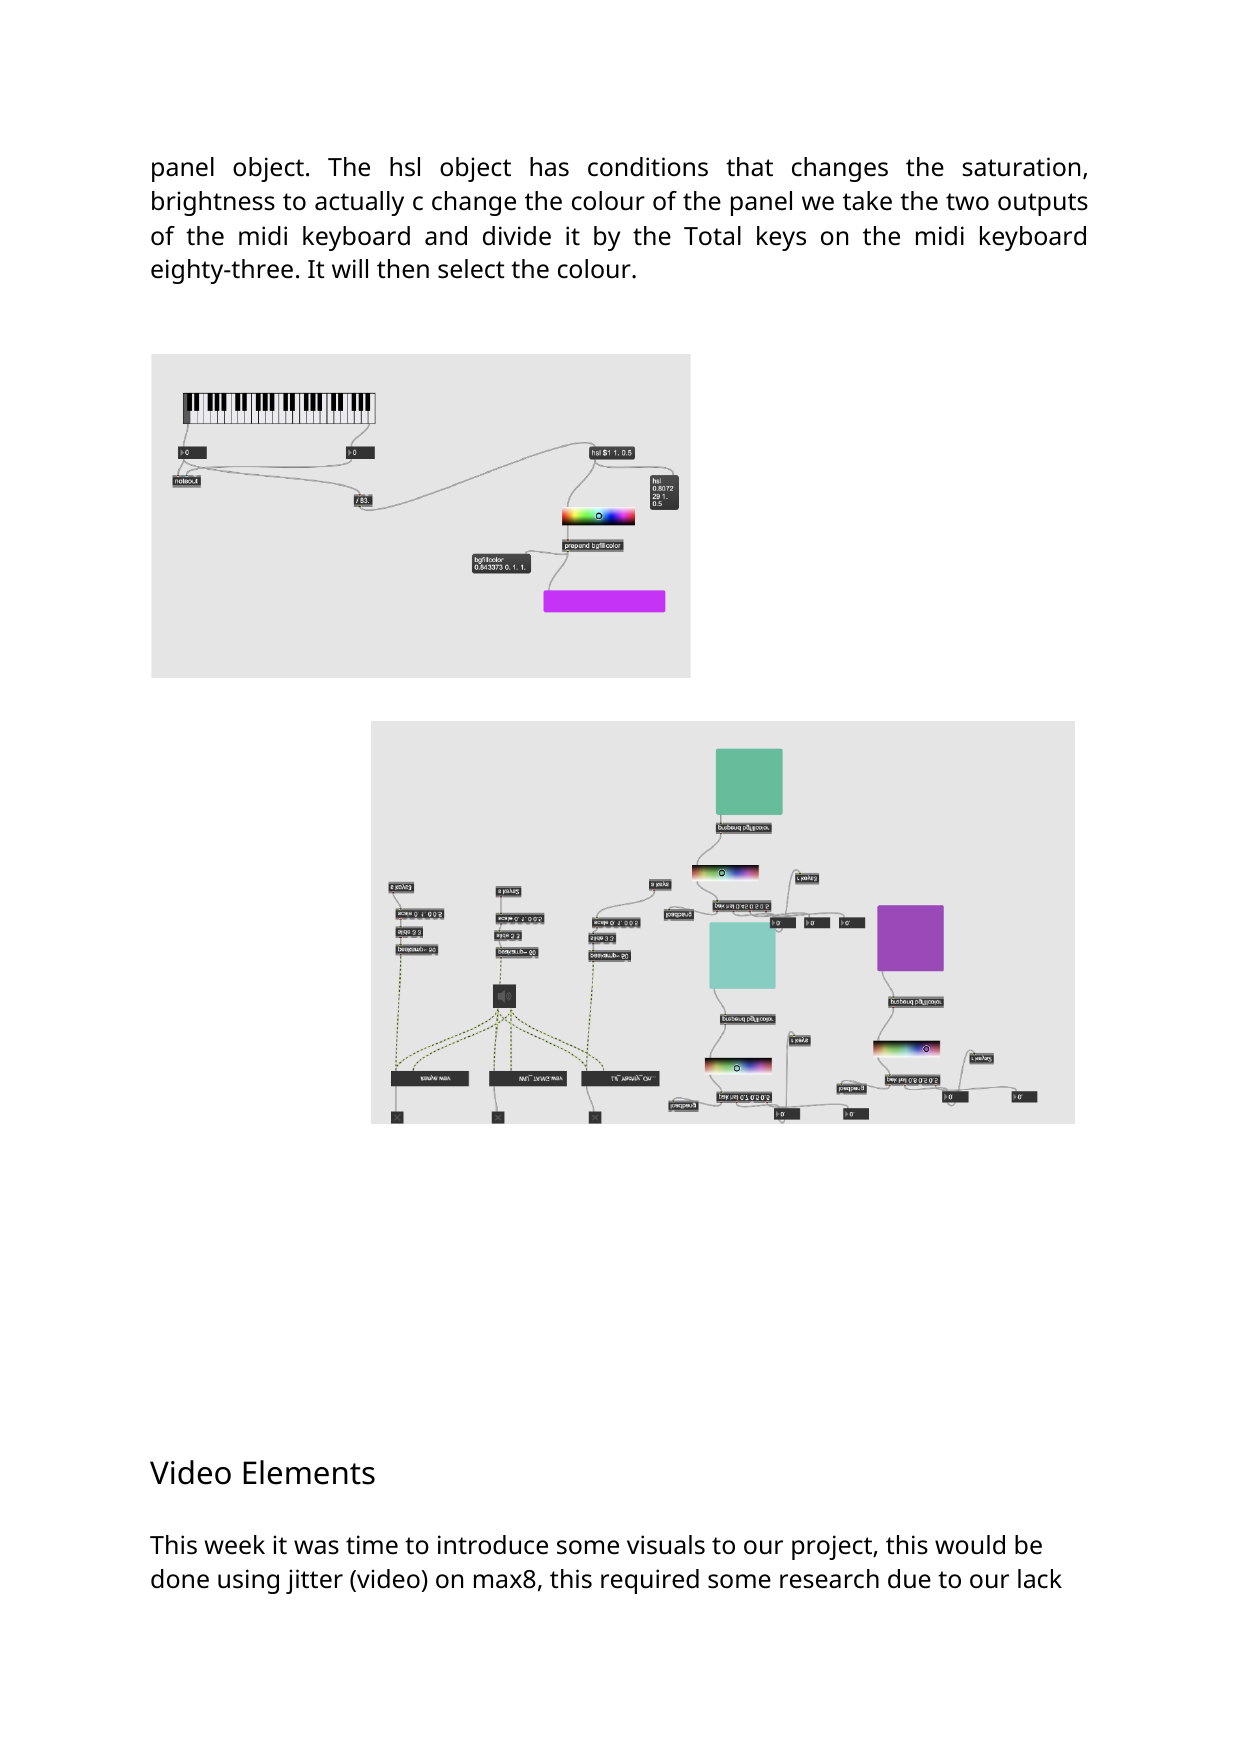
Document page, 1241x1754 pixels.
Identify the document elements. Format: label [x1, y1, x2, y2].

text [150, 1487, 1090, 1598]
picture [371, 721, 1075, 1124]
picture [150, 354, 691, 677]
text [150, 150, 1090, 286]
